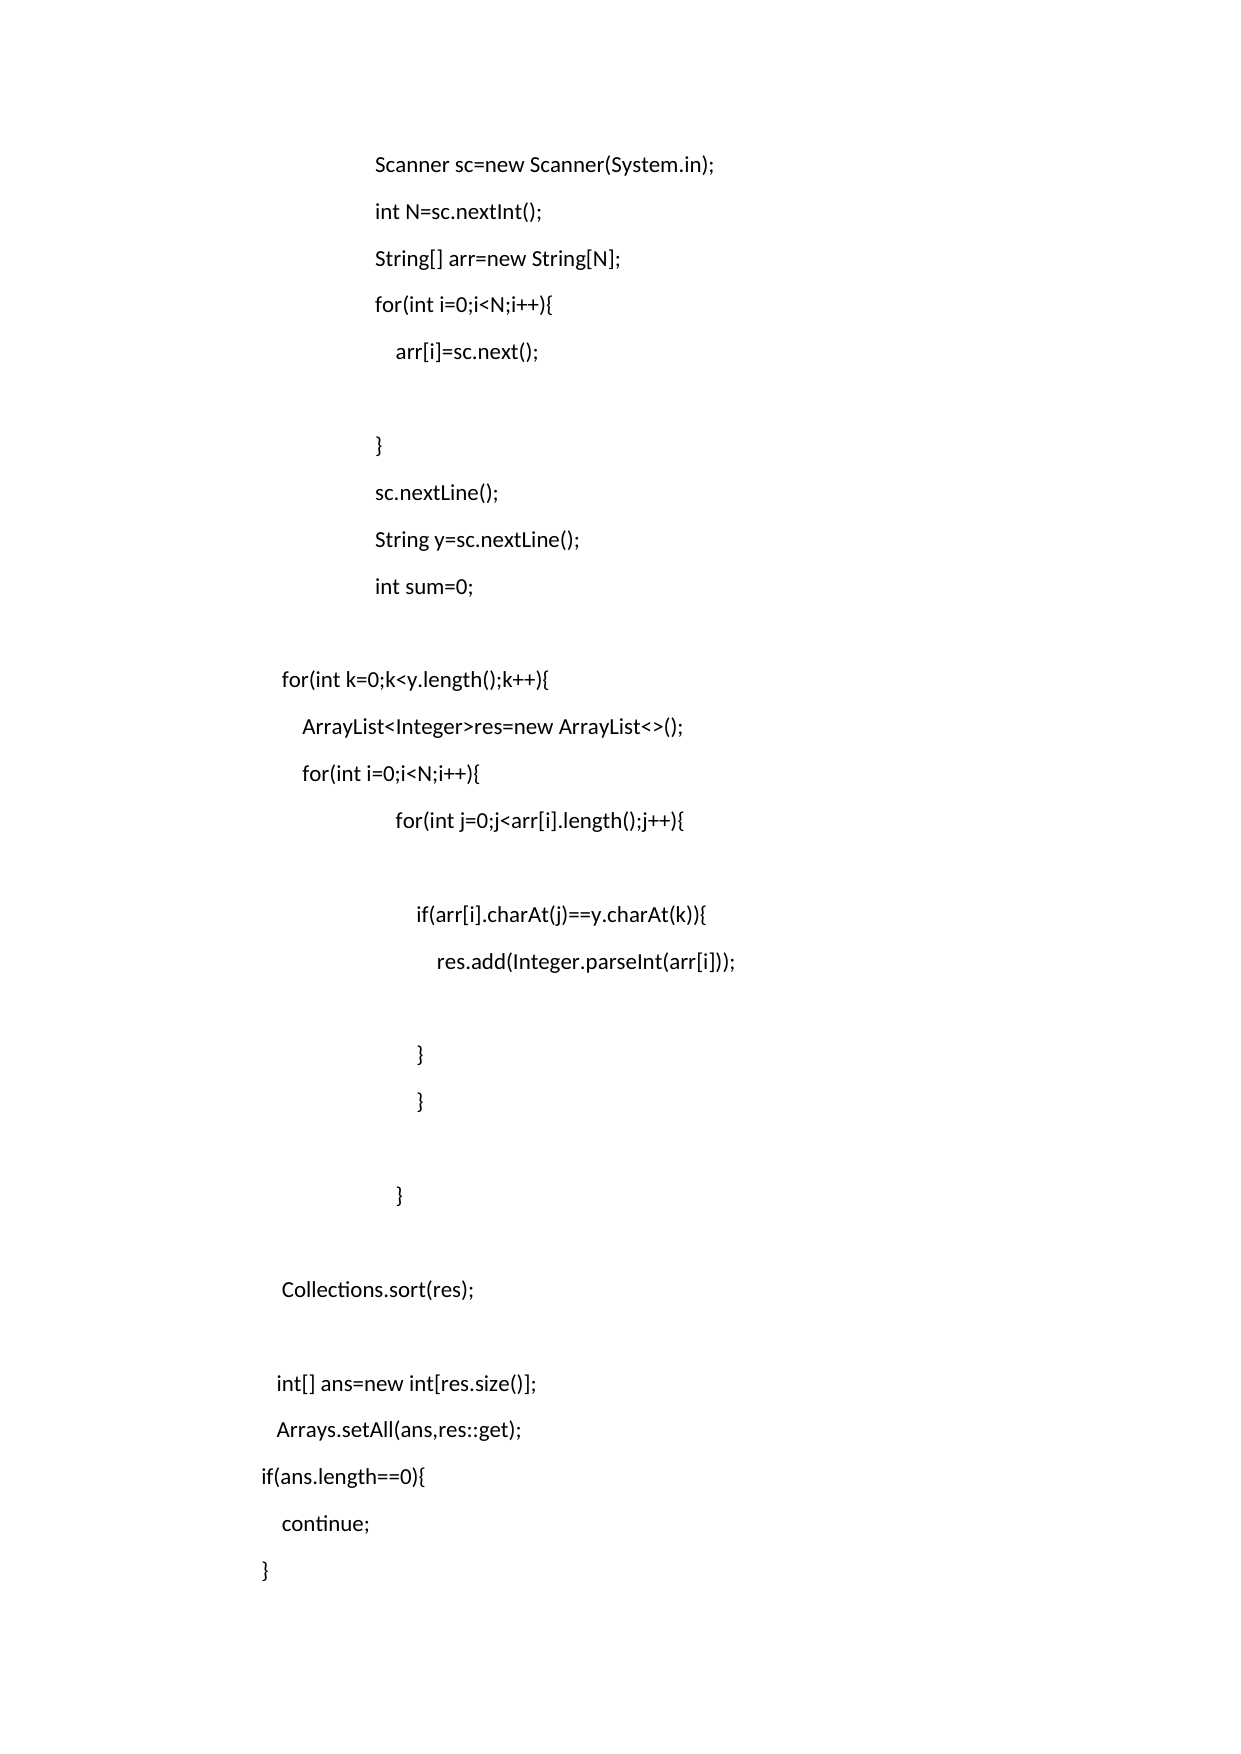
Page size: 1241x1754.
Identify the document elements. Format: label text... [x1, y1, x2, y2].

text for(int i=0;i<N;i++){ [150, 759, 1090, 787]
text } [150, 1041, 1090, 1069]
text Scanner sc=new Scanner(System.in); [150, 150, 1090, 178]
text for(int k=0;k<y.length();k++){ [150, 666, 1090, 694]
text if(ans.length==0){ [150, 1462, 1090, 1491]
text for(int j=0;j<arr[i].length();j++){ [150, 806, 1090, 834]
text } [150, 1087, 1090, 1116]
text res.add(Integer.parseInt(arr[i])); [150, 947, 1090, 975]
text continue; [150, 1509, 1090, 1537]
text String y=sc.nextLine(); [150, 525, 1090, 553]
text if(arr[i].charAt(j)==y.charAt(k)){ [150, 900, 1090, 928]
text Arrays.setAll(ans,res::get); [150, 1416, 1090, 1444]
text } [150, 431, 1090, 459]
text sc.nextLine(); [150, 478, 1090, 506]
text ArrayList<Integer>res=new ArrayList<>(); [150, 712, 1090, 741]
text int sum=0; [150, 572, 1090, 600]
text } [150, 1181, 1090, 1209]
text String[] arr=new String[N]; [150, 244, 1090, 272]
text arr[i]=sc.next(); [150, 337, 1090, 366]
text int[] ans=new int[res.size()]; [150, 1369, 1090, 1397]
text int N=sc.nextInt(); [150, 197, 1090, 225]
text Collections.sort(res); [150, 1275, 1090, 1303]
text for(int i=0;i<N;i++){ [150, 291, 1090, 319]
text } [150, 1556, 1090, 1584]
